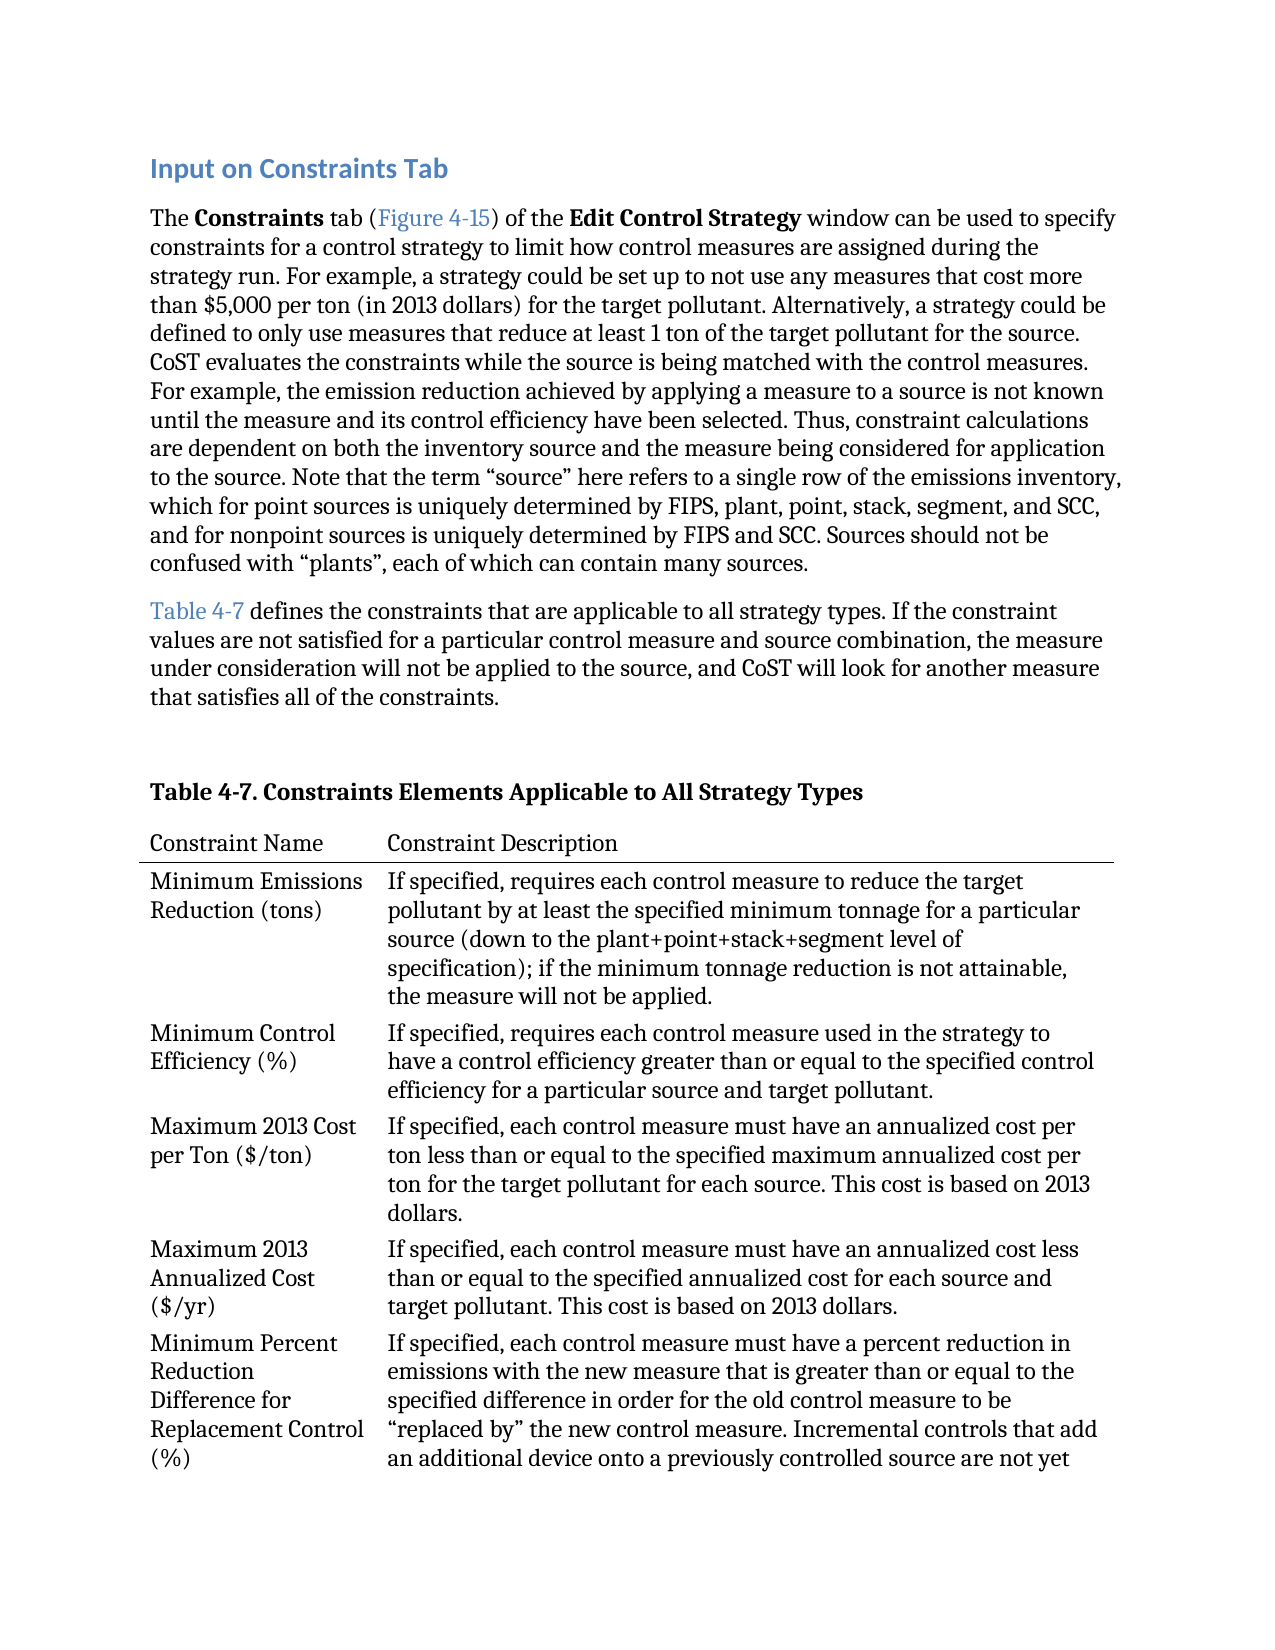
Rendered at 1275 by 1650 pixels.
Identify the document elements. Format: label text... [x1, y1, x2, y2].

table_header Constraint Description [376, 826, 1114, 862]
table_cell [139, 1325, 376, 1476]
text Table 4-7 defines the constraints that are applicable to all strategy types. If the constraint values are not satisfied for a particular control measure and source combination, the measure under consideration will not be applied to the source, and CoST will look for another measure that satisfies all of the constraints. [150, 597, 1125, 712]
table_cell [376, 1325, 1114, 1476]
text The Constraints tab (Figure 4-15) of the Edit Control Strategy window can be used to specify constraints for a control strategy to limit how control measures are assigned during the strategy run. For example, a strategy could be set up to not use any measures that cost more than $5,000 per ton (in 2013 dollars) for the target pollutant. Alternatively, a strategy could be defined to only use measures that reduce at least 1 ton of the target pollutant for the source. CoST evaluates the constraints while the source is being matched with the control measures. For example, the emission reduction achieved by applying a measure to a source is not known until the measure and its control efficiency have been selected. Thus, constraint calculations are dependent on both the inventory source and the measure being considered for application to the source. Note that the term “source” here refers to a single row of the emissions inventory, which for point sources is uniquely determined by FIPS, plant, point, stack, segment, and SCC, and for nonpoint sources is uniquely determined by FIPS and SCC. Sources should not be confused with “plants”, each of which can contain many sources. [150, 204, 1125, 578]
table_cell Maximum 2013 Cost per Ton ($/ton) [139, 1109, 376, 1231]
table_cell Maximum 2013 Annualized Cost ($/yr) [139, 1231, 376, 1325]
table_cell Minimum Control Efficiency (%) [139, 1015, 376, 1108]
table_cell If specified, requires each control measure to reduce the target pollutant by at least the specified minimum tonnage for a particular source (down to the plant+point+stack+segment level of specification); if the minimum tonnage reduction is not attainable, the measure will not be applied. [376, 863, 1114, 1015]
table_cell If specified, requires each control measure used in the strategy to have a control efficiency greater than or equal to the specified control efficiency for a particular source and target pollutant. [376, 1015, 1114, 1108]
table_cell If specified, each control measure must have an annualized cost per ton less than or equal to the specified maximum annualized cost per ton for the target pollutant for each source. This cost is based on 2013 dollars. [376, 1109, 1114, 1231]
table_cell Minimum Emissions Reduction (tons) [139, 863, 376, 1015]
subtitle Input on Constraints Tab [150, 150, 1125, 186]
text Table 4-7. Constraints Elements Applicable to All Strategy Types [150, 778, 1125, 807]
table_header Constraint Name [139, 826, 376, 862]
table_cell If specified, each control measure must have an annualized cost less than or equal to the specified annualized cost for each source and target pollutant. This cost is based on 2013 dollars. [376, 1231, 1114, 1325]
